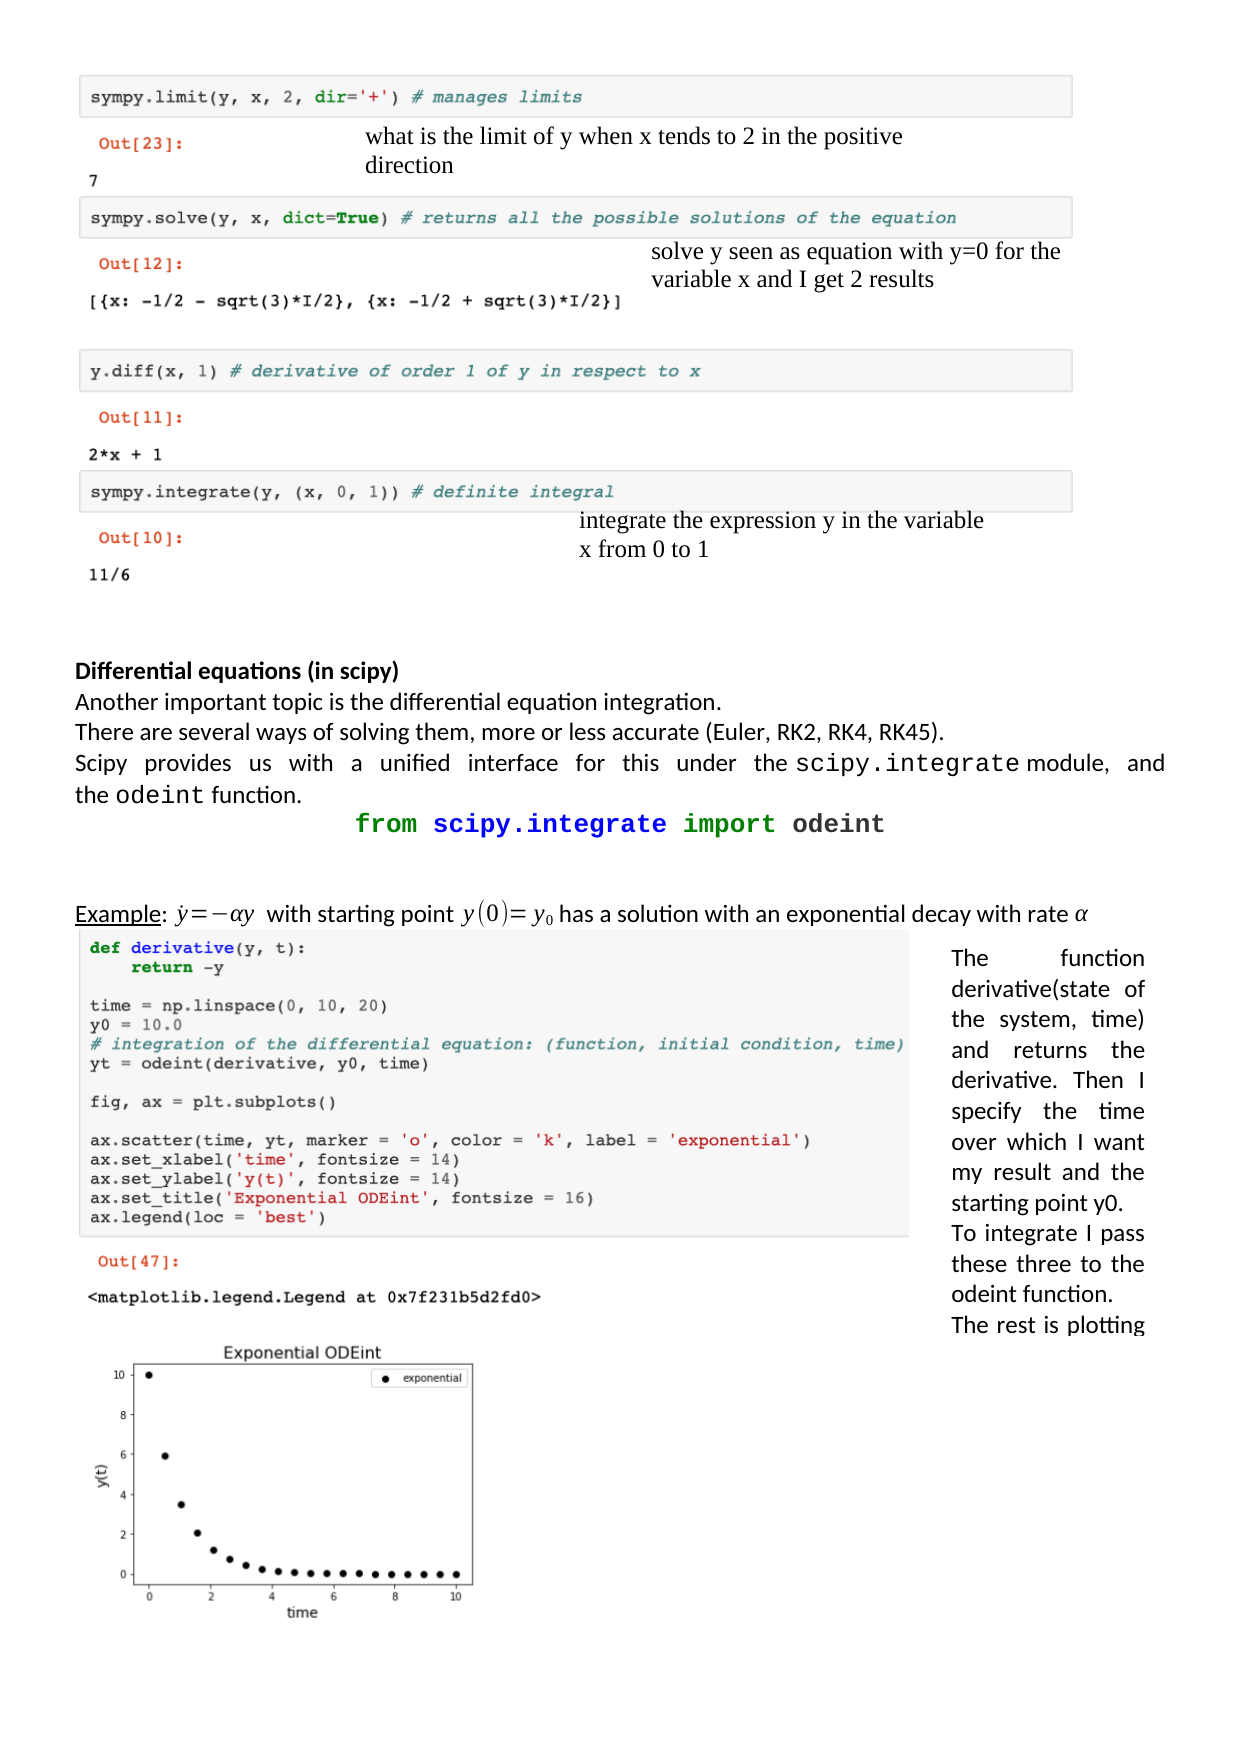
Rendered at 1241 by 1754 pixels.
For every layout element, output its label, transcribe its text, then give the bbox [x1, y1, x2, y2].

text There are several ways of solving them, more or less accurate (Euler, RK2, RK4, RK45). [75, 716, 1165, 747]
text from scipy.integrate import odeint [75, 811, 1165, 840]
text Scipy provides us with a unified interface for this under the scipy.integrate module, and the odeint function. [75, 747, 1165, 811]
picture [75, 929, 909, 1630]
text Another important topic is the differential equation integration. [75, 686, 1165, 716]
subtitle Differential equations (in scipy) [75, 655, 1165, 686]
picture [75, 75, 1079, 318]
text Example: with starting point has a solution with an exponential decay with rate [75, 897, 1165, 929]
picture [75, 346, 1079, 588]
